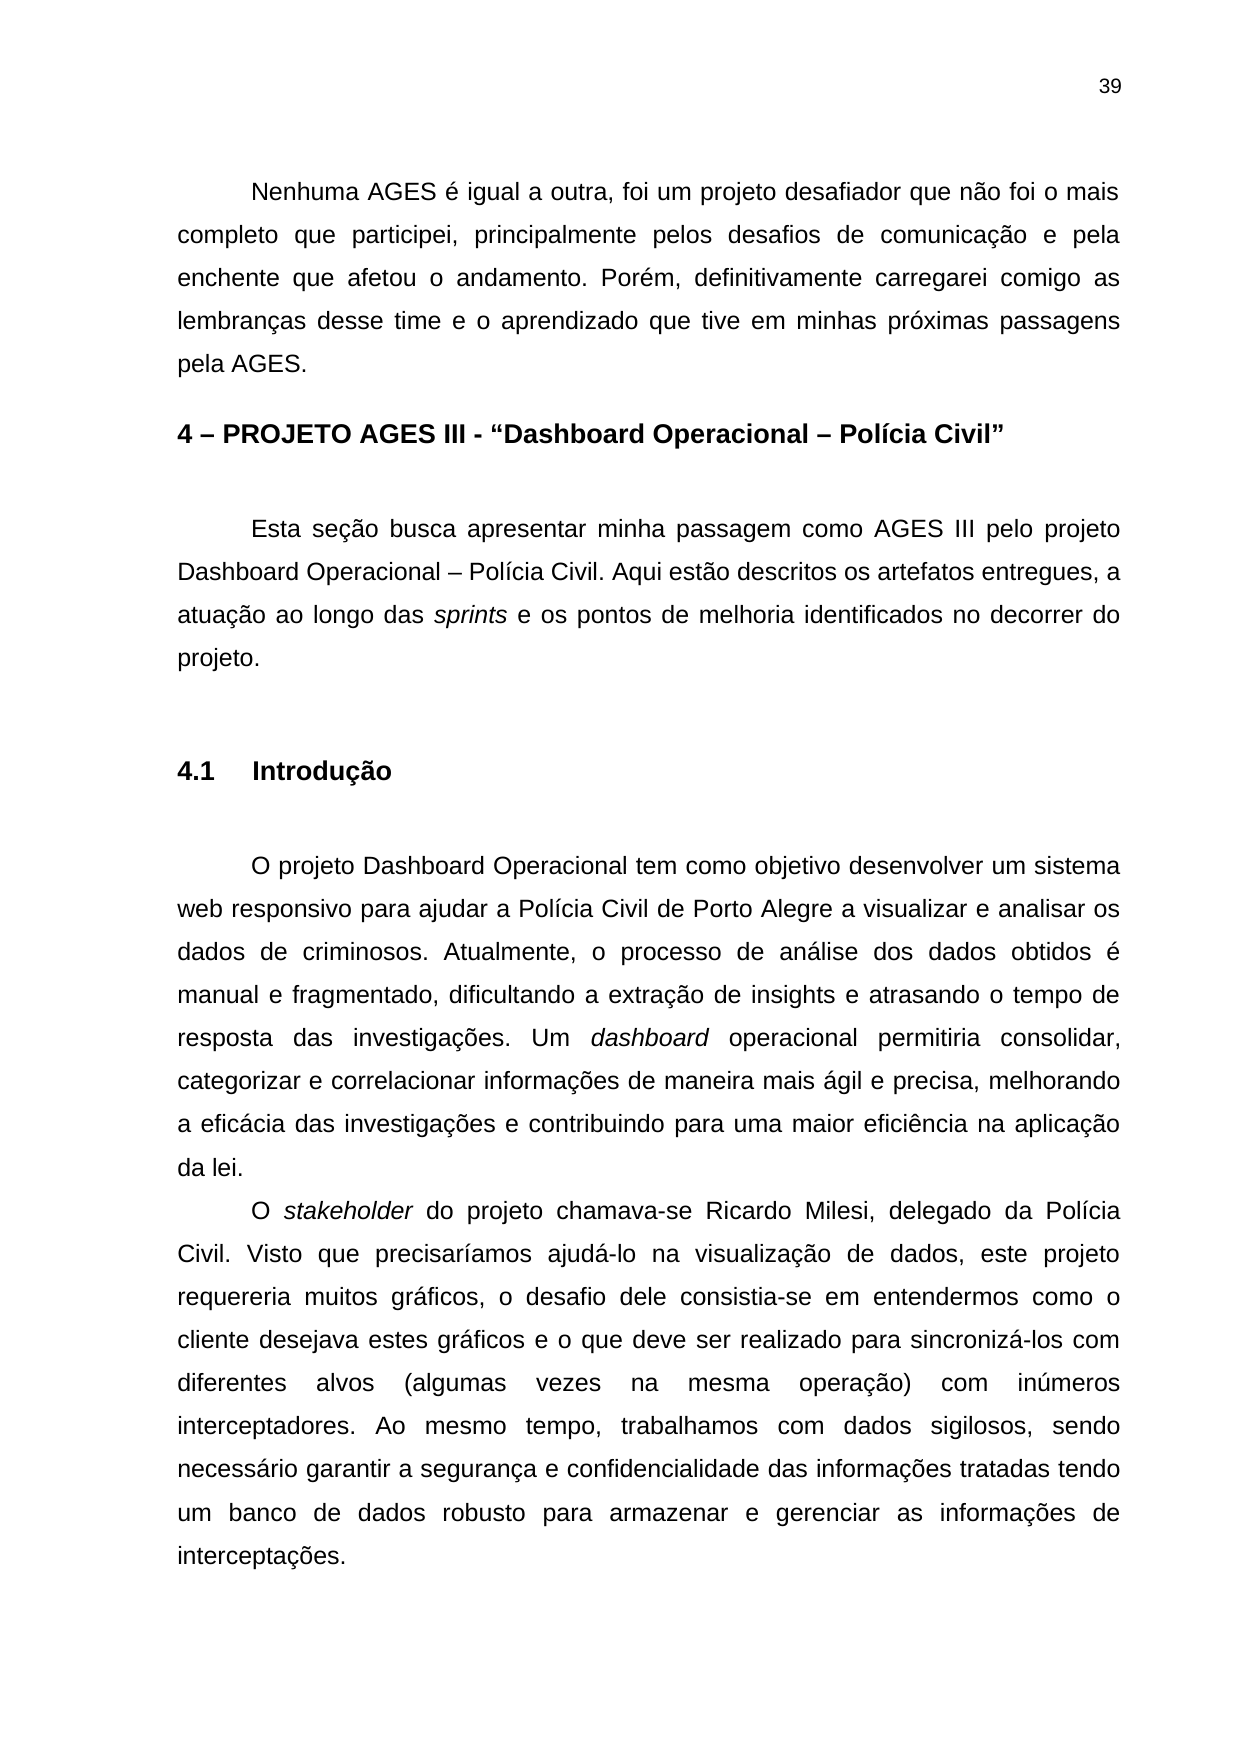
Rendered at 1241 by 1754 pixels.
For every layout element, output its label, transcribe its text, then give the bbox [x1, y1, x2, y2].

text O projeto Dashboard Operacional tem como objetivo desenvolver um sistema web responsivo para ajudar a Polícia Civil de Porto Alegre a visualizar e analisar os dados de criminosos. Atualmente, o processo de análise dos dados obtidos é manual e fragmentado, dificultando a extração de insights e atrasando o tempo de resposta das investigações. Um dashboard operacional permitiria consolidar, categorizar e correlacionar informações de maneira mais ágil e precisa, melhorando a eficácia das investigações e contribuindo para uma maior eficiência na aplicação da lei. [177, 851, 1122, 1181]
subtitle 4 – PROJETO AGES III - “Dashboard Operacional – Polícia Civil” [177, 418, 1122, 449]
subtitle Introdução [177, 754, 1122, 786]
list Nenhuma AGES é igual a outra, foi um projeto desafiador que não foi o mais completo que participei, principalmente pelos desafios de comunicação e pela enchente que afetou o andamento. Porém, definitivamente carregarei comigo as lembranças desse time e o aprendizado que tive em minhas próximas passagens pela AGES. [177, 177, 1122, 378]
text O stakeholder do projeto chamava-se Ricardo Milesi, delegado da Polícia Civil. Visto que precisaríamos ajudá-lo na visualização de dados, este projeto requereria muitos gráficos, o desafio dele consistia-se em entendermos como o cliente desejava estes gráficos e o que deve ser realizado para sincronizá-los com diferentes alvos (algumas vezes na mesma operação) com inúmeros interceptadores. Ao mesmo tempo, trabalhamos com dados sigilosos, sendo necessário garantir a segurança e confidencialidade das informações tratadas tendo um banco de dados robusto para armazenar e gerenciar as informações de interceptações. [177, 1196, 1122, 1569]
text Esta seção busca apresentar minha passagem como AGES III pelo projeto Dashboard Operacional – Polícia Civil. Aqui estão descritos os artefatos entregues, a atuação ao longo das sprints e os pontos de melhoria identificados no decorrer do projeto. [177, 514, 1122, 672]
